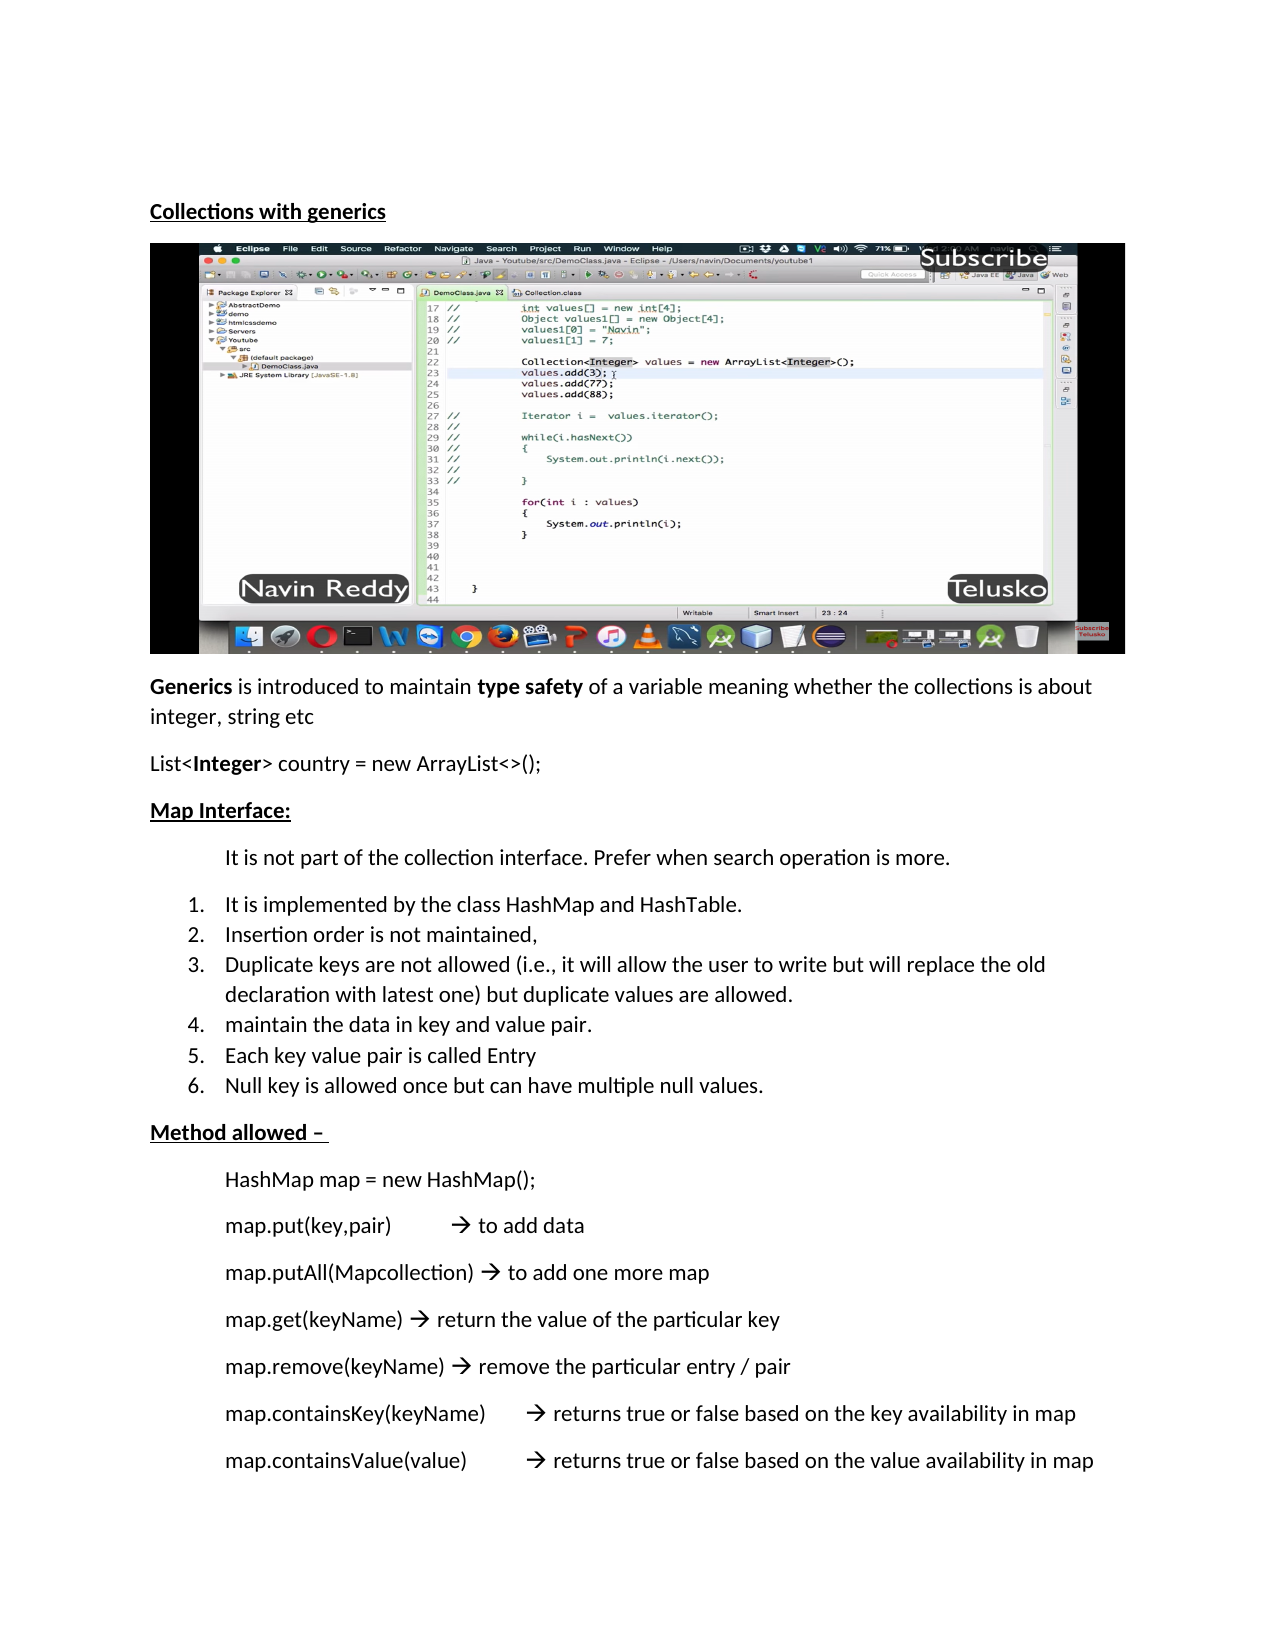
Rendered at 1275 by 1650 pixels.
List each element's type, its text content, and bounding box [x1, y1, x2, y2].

list Null key is allowed once but can have multiple null values. [187, 1071, 1125, 1099]
text Method allowed – [150, 1118, 1125, 1146]
text Collections with generics [150, 197, 1125, 225]
picture [150, 243, 1125, 654]
text List<Integer> country = new ArrayList<>(); [150, 749, 1125, 777]
text map.put(key,pair) to add data [150, 1212, 1125, 1239]
list maintain the data in key and value pair. [187, 1011, 1125, 1038]
text map.get(keyName) return the value of the particular key [150, 1305, 1125, 1333]
text map.containsValue(value) returns true or false based on the value availability in map [150, 1446, 1125, 1474]
text map.containsKey(keyName) returns true or false based on the key availability in map [150, 1399, 1125, 1427]
text map.remove(keyName) remove the particular entry / pair [150, 1352, 1125, 1380]
text Map Interface: [150, 796, 1125, 824]
text map.putAll(Mapcollection) to add one more map [150, 1258, 1125, 1286]
text HashMap map = new HashMap(); [150, 1165, 1125, 1193]
text It is not part of the collection interface. Prefer when search operation is more. [150, 843, 1125, 871]
list Insertion order is not maintained, [187, 920, 1125, 948]
list It is implemented by the class HashMap and HashTable. [187, 890, 1125, 918]
list Duplicate keys are not allowed (i.e., it will allow the user to write but will replace the old declaration with latest one) but duplicate values are allowed. [187, 950, 1125, 1008]
list Each key value pair is called Entry [187, 1041, 1125, 1069]
text Generics is introduced to maintain type safety of a variable meaning whether the collections is about integer, string etc [150, 672, 1125, 730]
